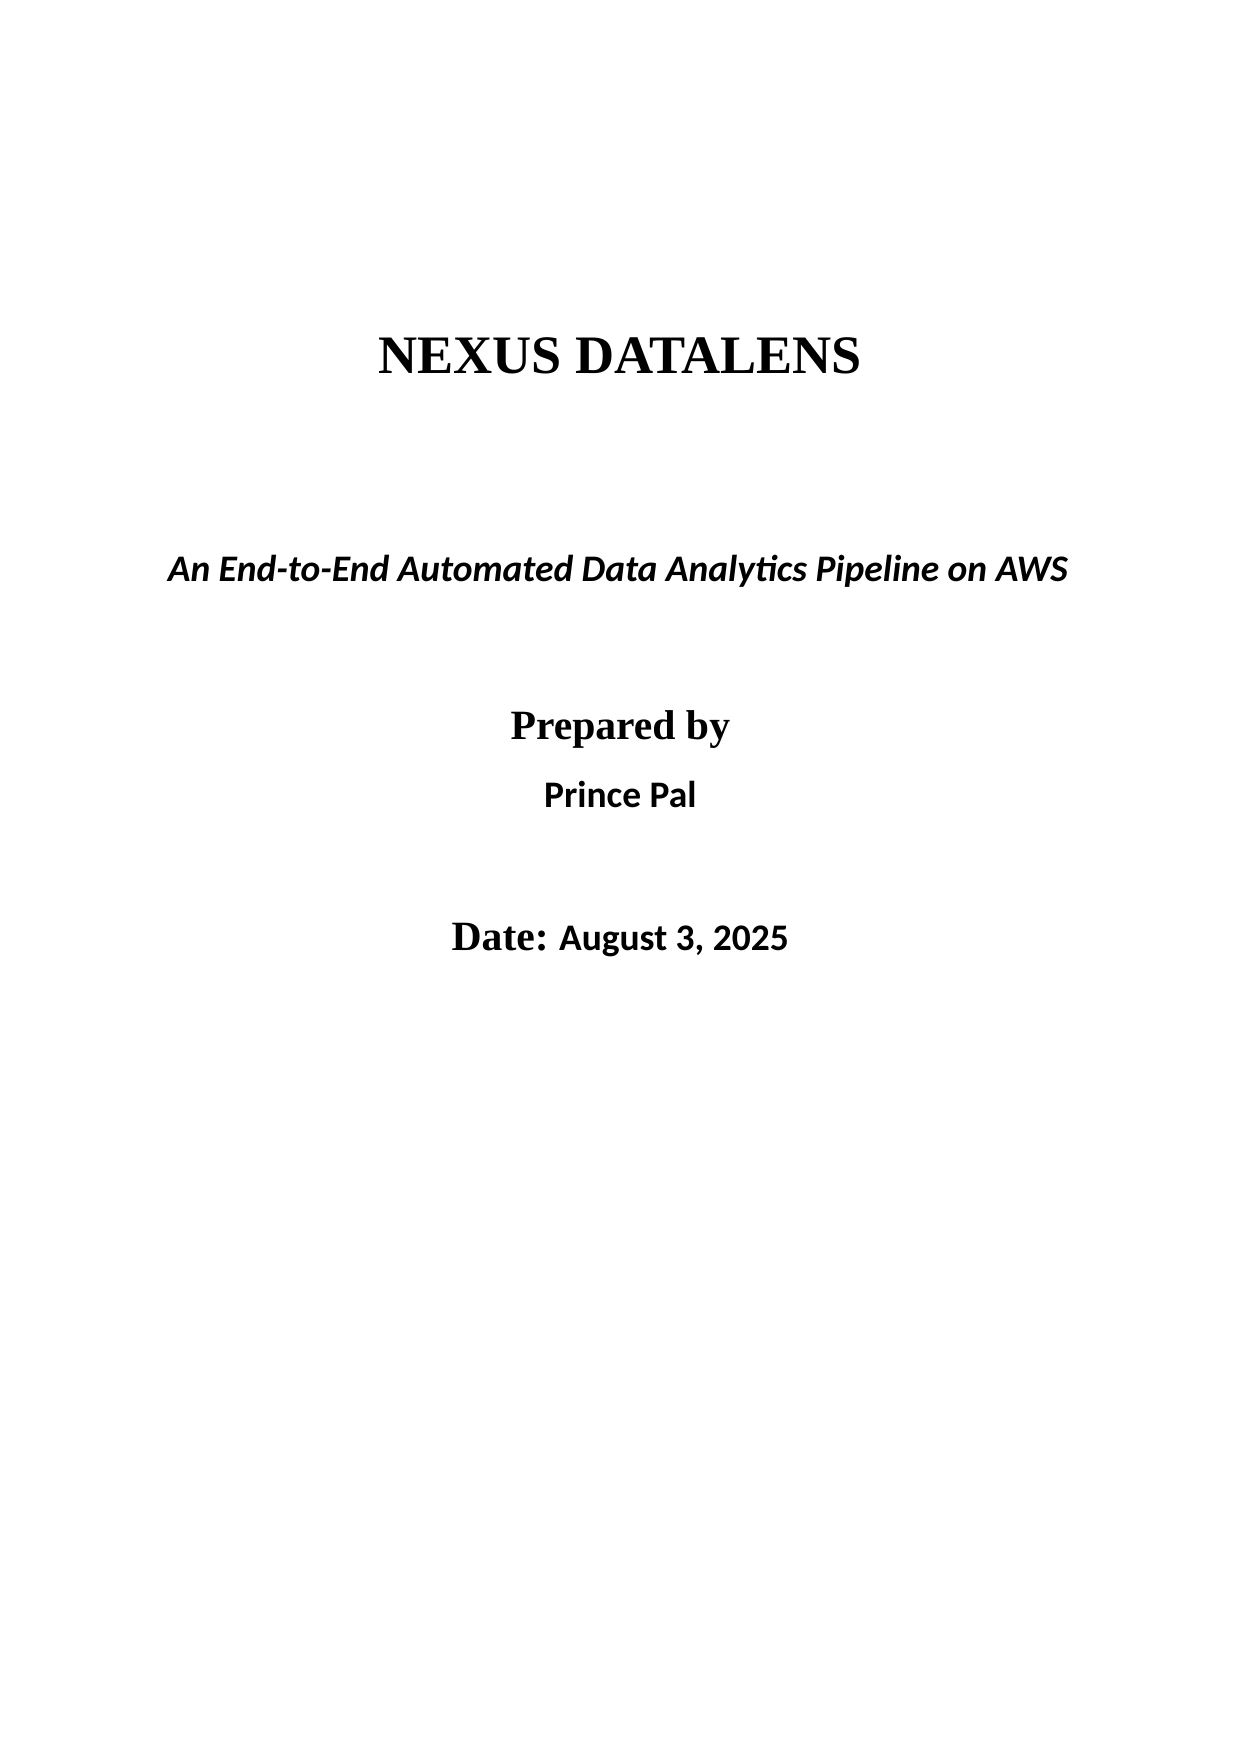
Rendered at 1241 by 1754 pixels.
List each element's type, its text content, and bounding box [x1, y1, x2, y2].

text Date: August 3, 2025 [150, 912, 1090, 960]
text An End-to-End Automated Data Analytics Pipeline on AWS [150, 545, 1090, 591]
text NEXUS DATALENS [150, 322, 1090, 385]
text Prepared by Prince Pal [150, 700, 1090, 817]
